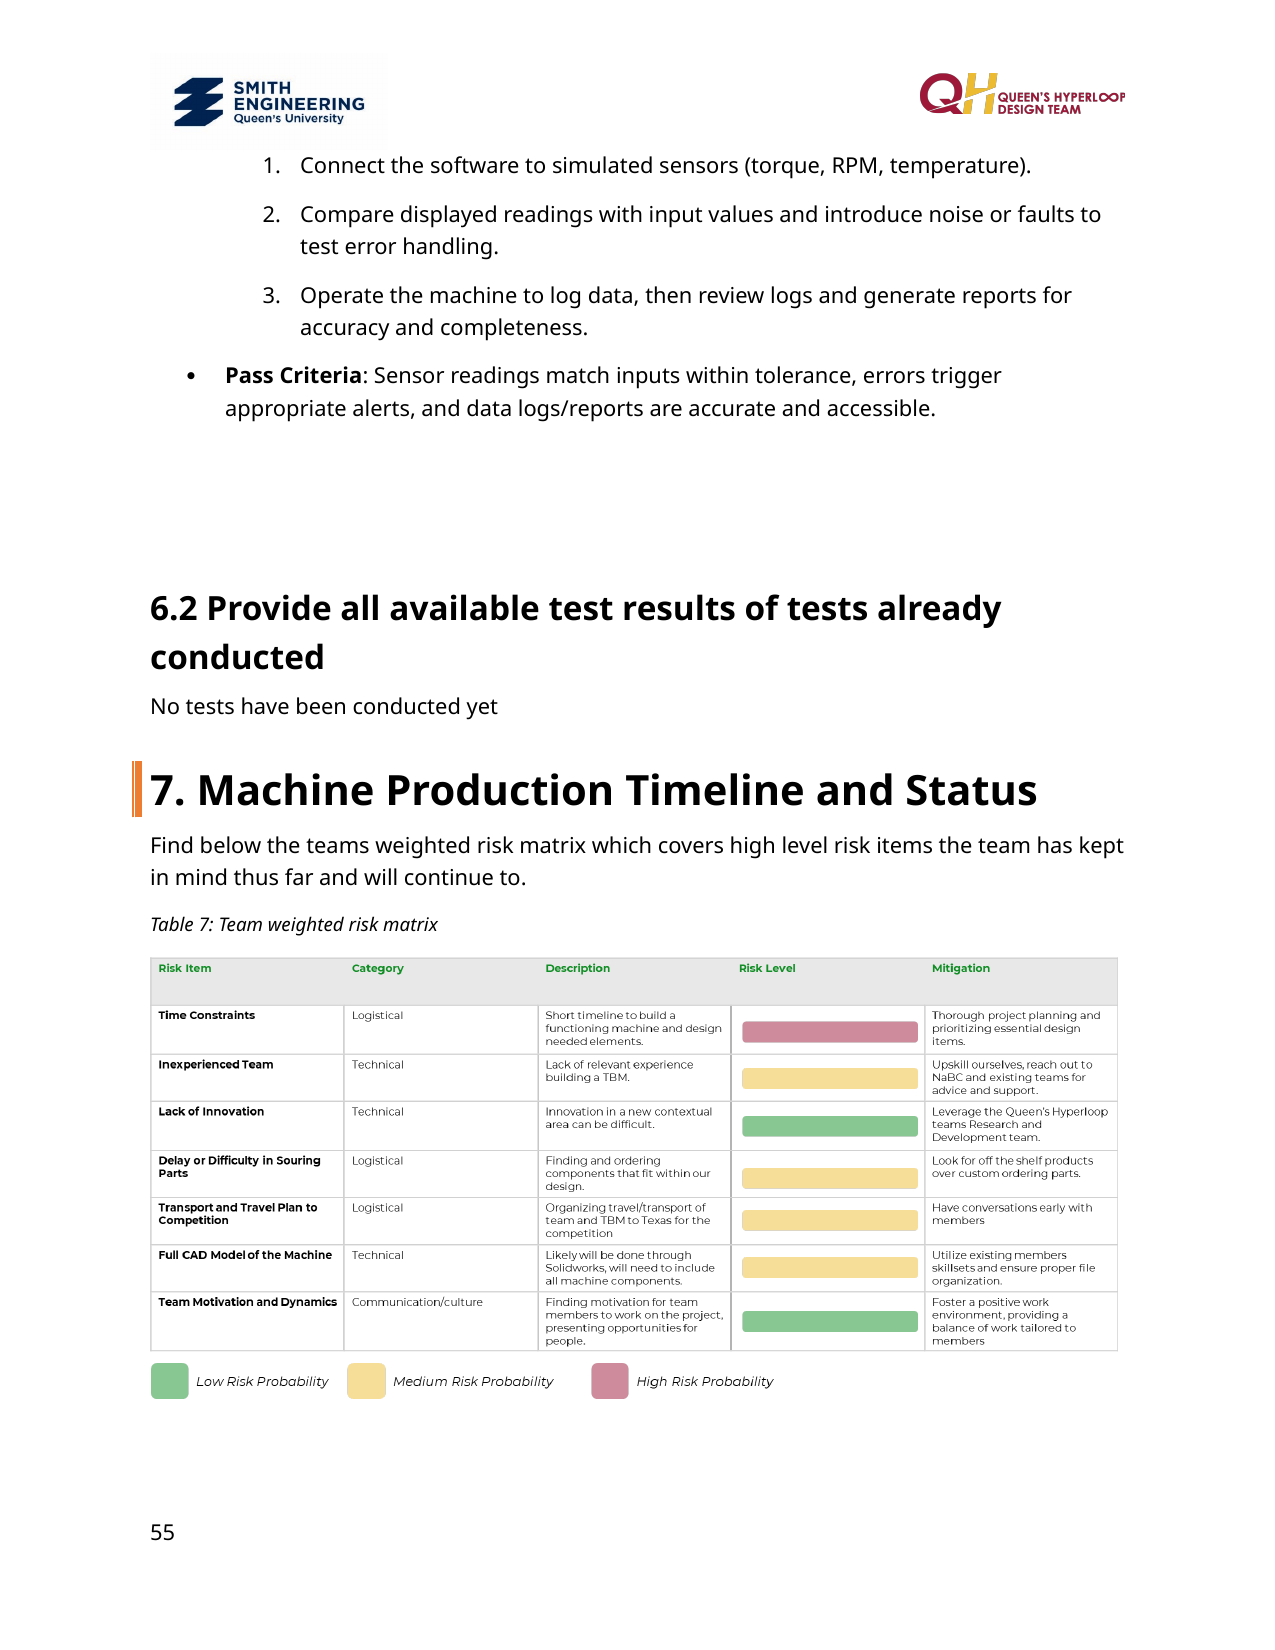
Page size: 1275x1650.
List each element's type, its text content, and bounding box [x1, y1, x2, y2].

subtitle 7. Machine Production Timeline and Status [142, 761, 1125, 817]
picture [150, 957, 1118, 1399]
text No tests have been conducted yet [150, 691, 1125, 721]
subtitle 6.2 Provide all available test results of tests already conducted [150, 585, 1125, 679]
picture [920, 73, 1125, 114]
list Compare displayed readings with input values and introduce noise or faults to test error handling. [262, 199, 1125, 261]
picture [150, 53, 388, 150]
list Pass Criteria: Sensor readings match inputs within tolerance, errors trigger appropriate alerts, and data logs/reports are accurate and accessible. [187, 360, 1125, 422]
list Operate the machine to log data, then review logs and generate reports for accuracy and completeness. [262, 279, 1125, 341]
text Find below the teams weighted risk matrix which covers high level risk items the team has kept in mind thus far and will continue to. [150, 830, 1125, 892]
list Connect the software to simulated sensors (torque, RPM, temperature). [262, 150, 1125, 180]
